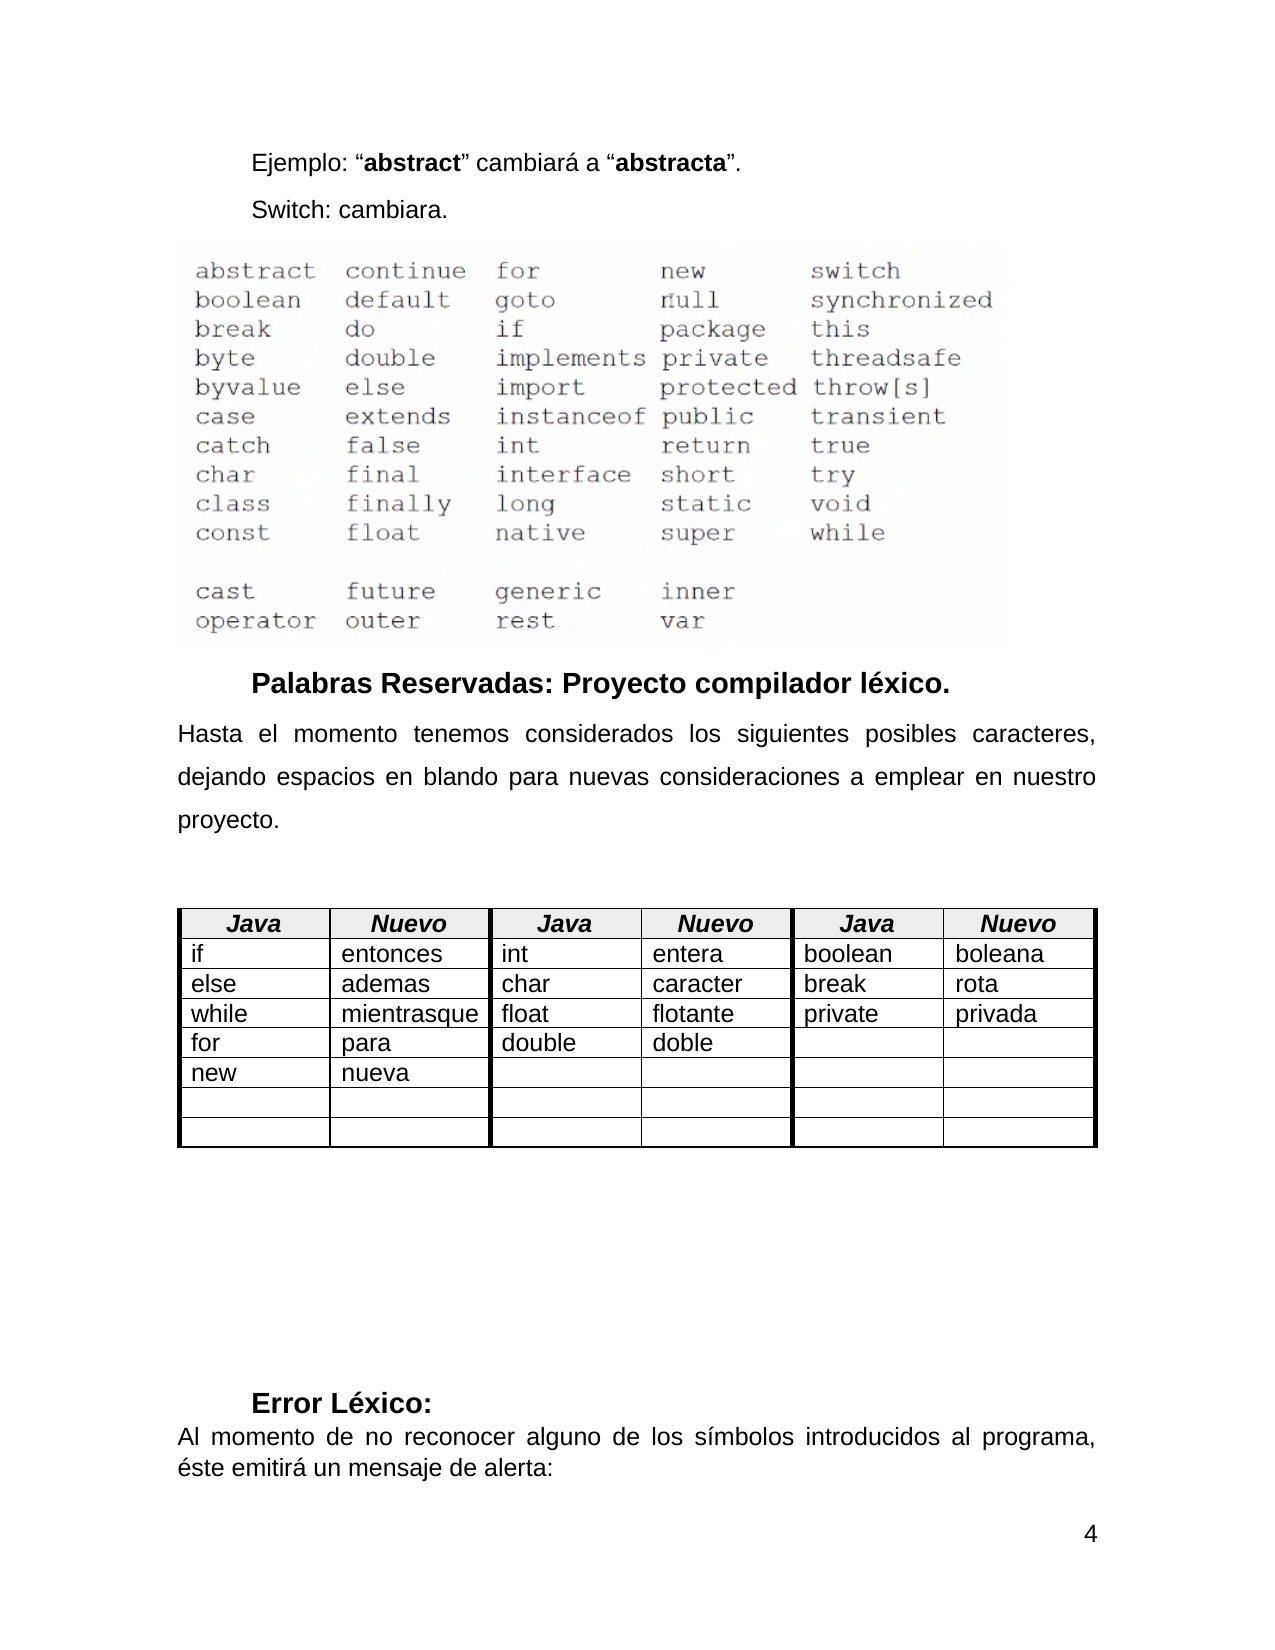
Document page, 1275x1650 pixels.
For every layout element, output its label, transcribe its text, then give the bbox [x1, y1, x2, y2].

table_cell while [182, 999, 329, 1027]
table_cell [944, 1058, 1093, 1087]
table_cell int [493, 939, 641, 968]
table_cell flotante [642, 999, 790, 1027]
table_header Nuevo [331, 909, 488, 938]
table_cell for [182, 1028, 329, 1057]
table_cell [182, 1088, 329, 1117]
table_cell if [182, 939, 329, 968]
table_cell caracter [642, 969, 790, 997]
table_cell [944, 1088, 1093, 1117]
subtitle Error Léxico: [251, 1386, 1098, 1419]
table_cell [795, 1118, 943, 1146]
text Al momento de no reconocer alguno de los símbolos introducidos al programa, éste emitirá un mensaje de alerta: [177, 1422, 1098, 1482]
table_cell double [493, 1028, 641, 1057]
table_cell nueva [331, 1058, 488, 1087]
table_header Java [795, 909, 943, 938]
table_cell [944, 1028, 1093, 1057]
table_cell [795, 1028, 943, 1057]
table_cell rota [944, 969, 1093, 997]
table_cell para [331, 1028, 488, 1057]
table_cell boolean [795, 939, 943, 968]
table_cell entera [642, 939, 790, 968]
table_cell [331, 1118, 488, 1146]
text Ejemplo: “abstract” cambiará a “abstracta”. [177, 148, 1098, 176]
table_cell new [182, 1058, 329, 1087]
table_cell [795, 1058, 943, 1087]
table_cell [331, 1088, 488, 1117]
table_header Nuevo [642, 909, 790, 938]
table_header Java [493, 909, 641, 938]
table_cell privada [944, 999, 1093, 1027]
table_cell [642, 1058, 790, 1087]
table_header Java [182, 909, 329, 938]
table_cell mientrasque [331, 999, 488, 1027]
table_cell else [182, 969, 329, 997]
subtitle Hasta el momento tenemos considerados los siguientes posibles caracteres, dejando espacios en blando para nuevas consideraciones a emplear en nuestro proyecto. [177, 718, 1098, 833]
text Switch: cambiara. [251, 195, 1098, 224]
table_cell [493, 1058, 641, 1087]
table_cell entonces [331, 939, 488, 968]
table_cell ademas [331, 969, 488, 997]
table_cell [944, 1118, 1093, 1146]
table_cell [795, 1088, 943, 1117]
table_cell [642, 1088, 790, 1117]
table_cell [642, 1118, 790, 1146]
subtitle Palabras Reservadas: Proyecto compilador léxico. [251, 666, 1098, 699]
picture [177, 243, 1003, 647]
table_cell break [795, 969, 943, 997]
table_cell [182, 1118, 329, 1146]
table_cell private [795, 999, 943, 1027]
table_cell [493, 1118, 641, 1146]
table_header Nuevo [944, 909, 1093, 938]
table_cell float [493, 999, 641, 1027]
table_cell char [493, 969, 641, 997]
table_cell [493, 1088, 641, 1117]
table_cell boleana [944, 939, 1093, 968]
table_cell doble [642, 1028, 790, 1057]
